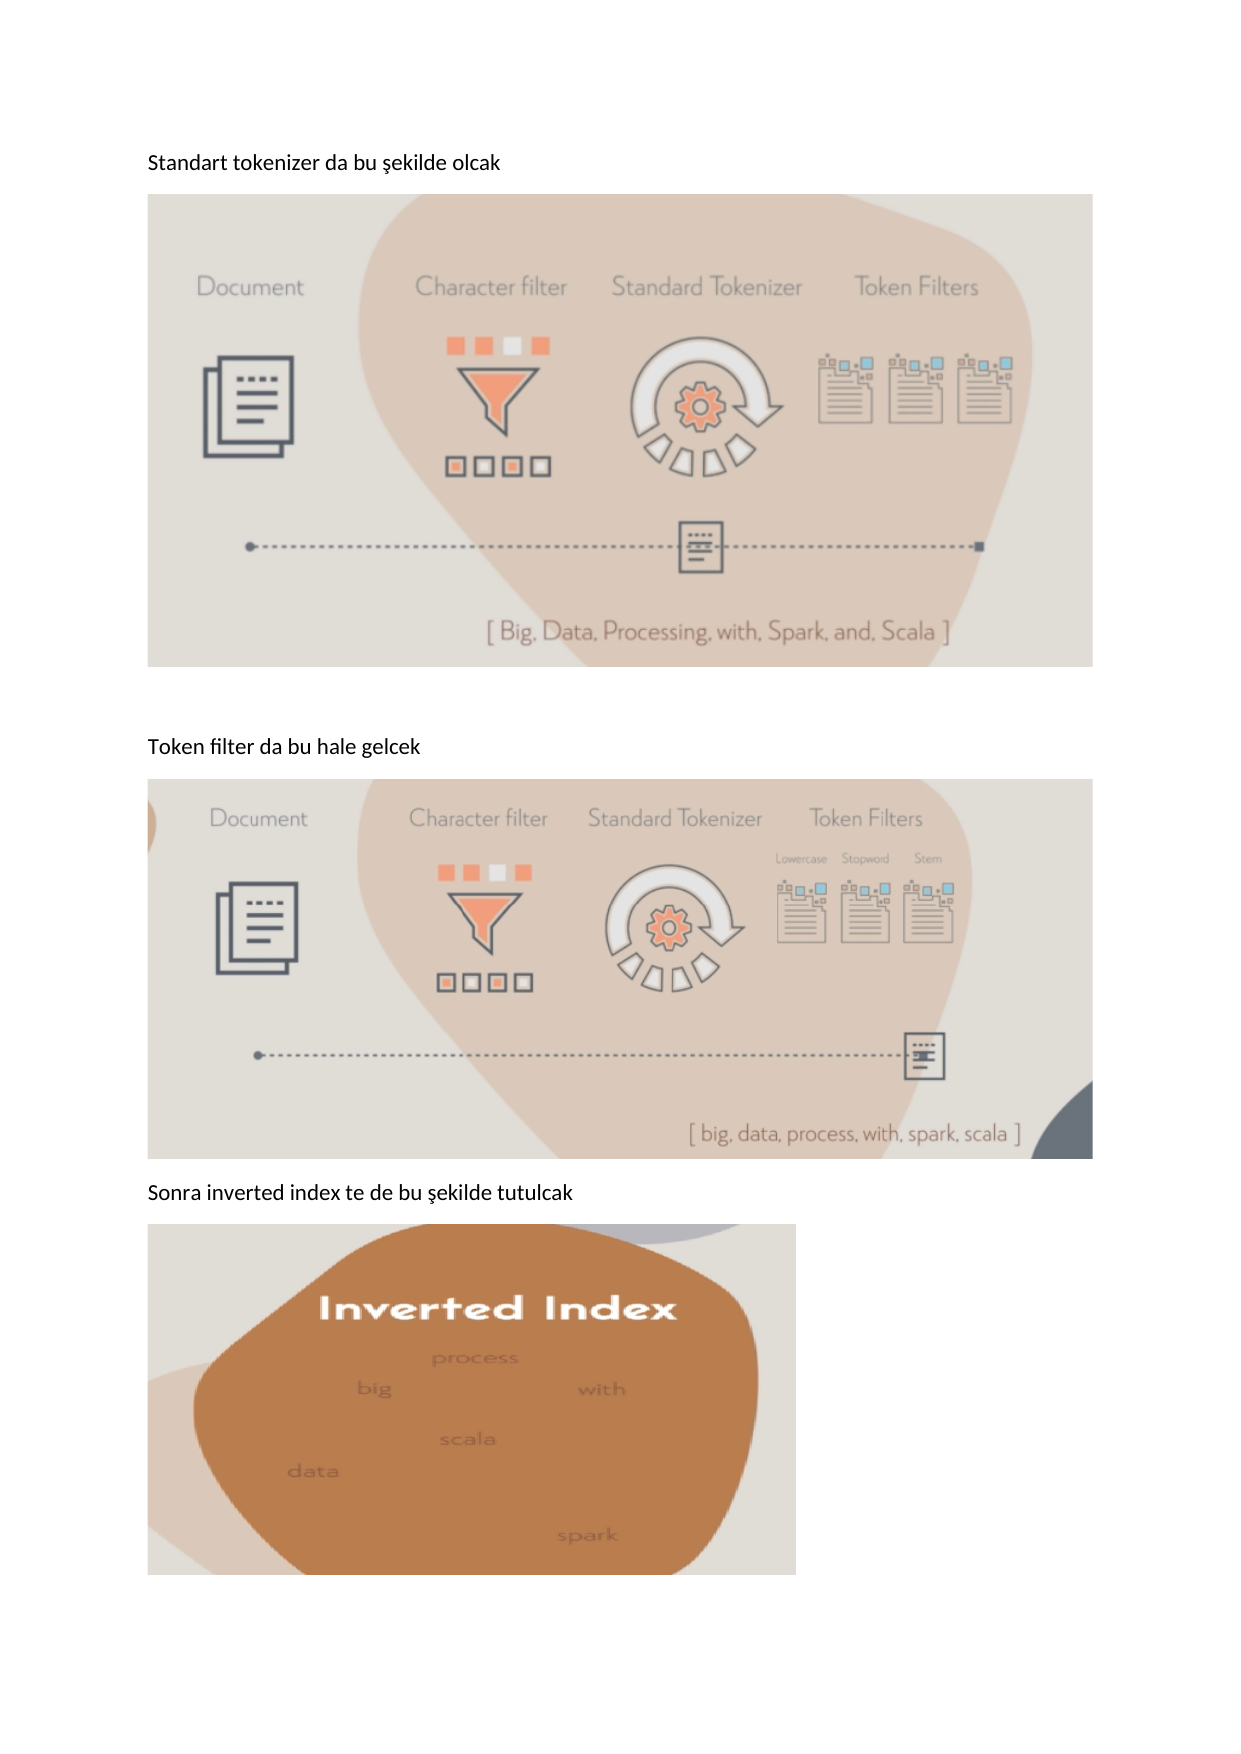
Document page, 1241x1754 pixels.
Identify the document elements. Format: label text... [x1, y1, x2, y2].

text Sonra inverted index te de bu şekilde tutulcak [148, 1178, 1093, 1206]
picture [147, 779, 1093, 1159]
picture [147, 1224, 796, 1575]
picture [147, 194, 1093, 667]
text Token filter da bu hale gelcek [148, 732, 1093, 760]
text Standart tokenizer da bu şekilde olcak [148, 148, 1093, 176]
